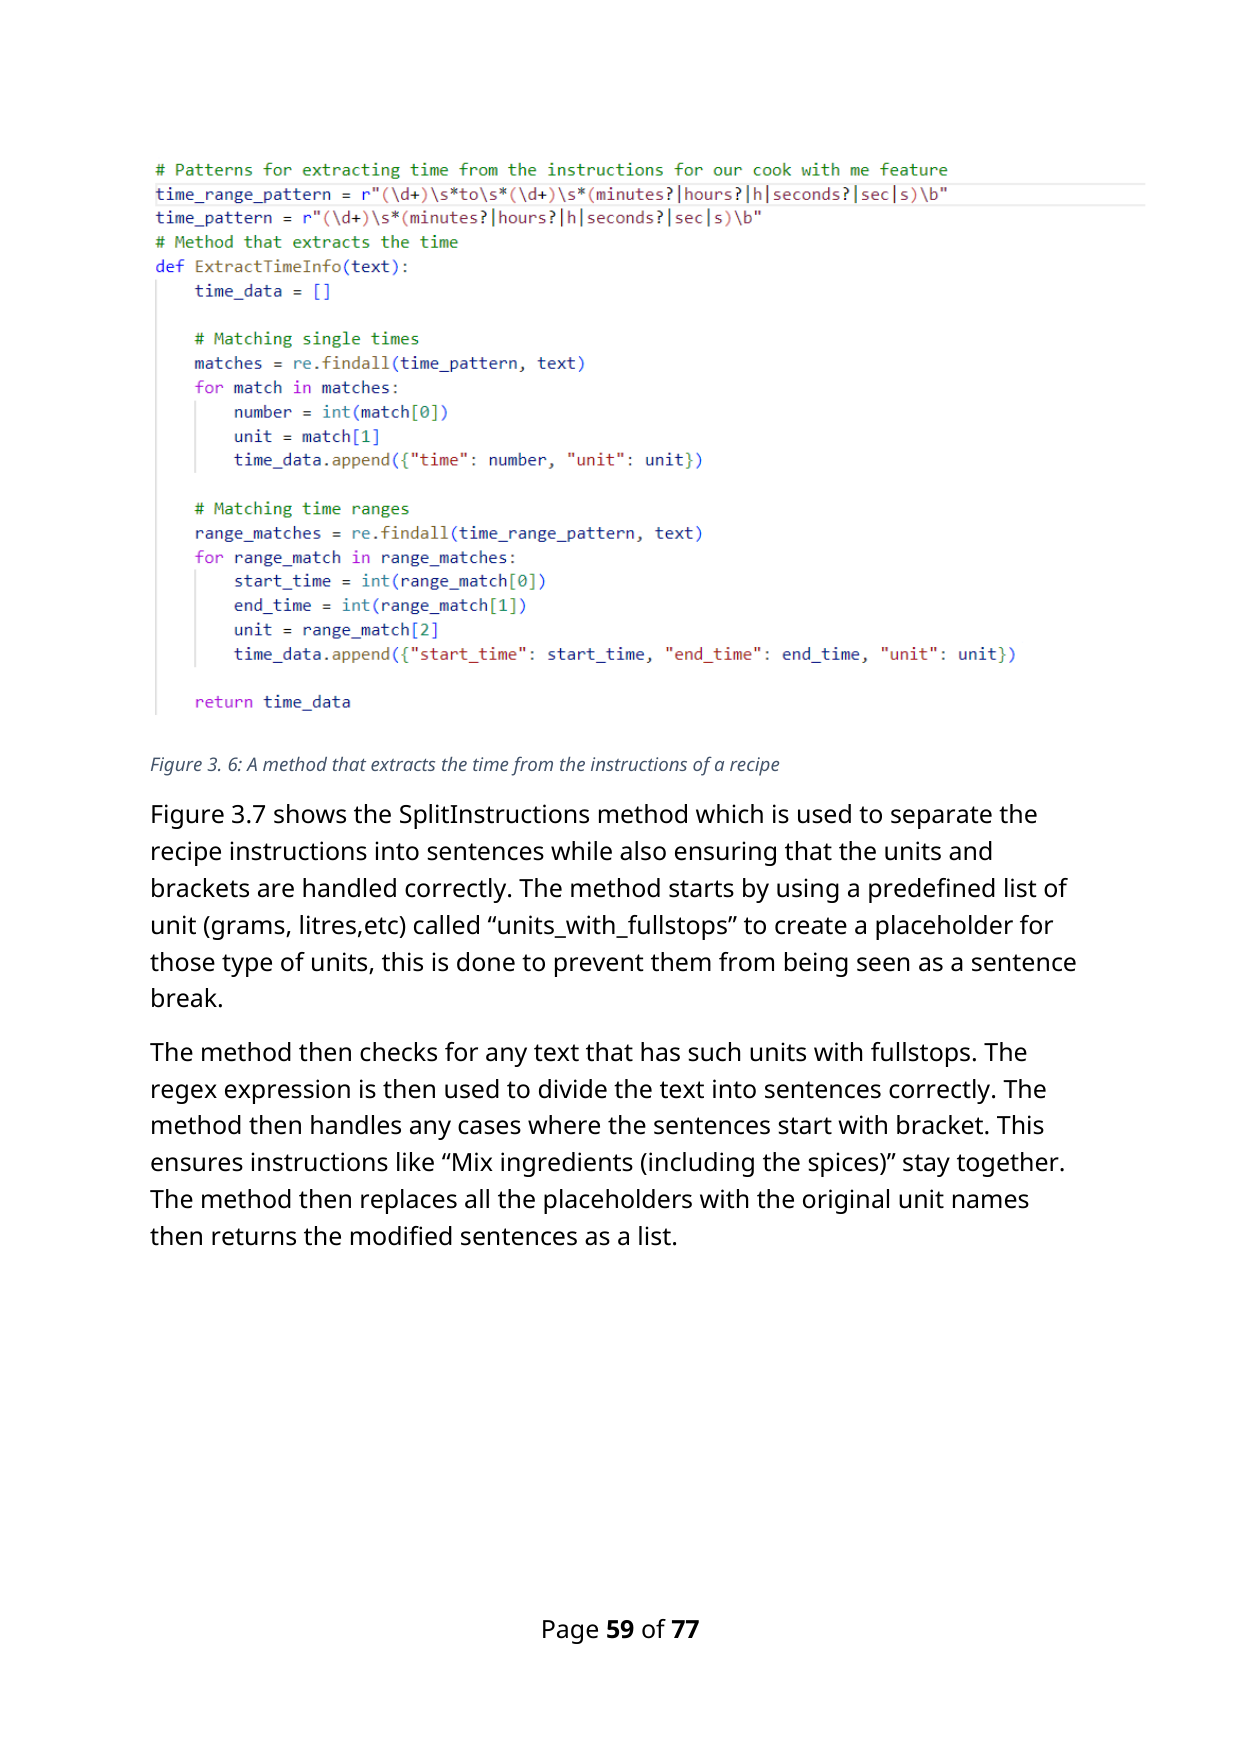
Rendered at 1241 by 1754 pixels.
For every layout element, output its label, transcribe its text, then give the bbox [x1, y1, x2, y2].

text The method then checks for any text that has such units with fullstops. The regex expression is then used to divide the text into sentences correctly. The method then handles any cases where the sentences start with bracket. This ensures instructions like “Mix ingredients (including the spices)” stay together. The method then replaces all the placeholders with the original unit names then returns the modified sentences as a list. [150, 1034, 1090, 1252]
text Figure 3. 6: A method that extracts the time from the instructions of a recipe [150, 751, 1090, 776]
text Figure 3.7 shows the SplitInstructions method which is used to separate the recipe instructions into sentences while also ensuring that the units and brackets are handled correctly. The method starts by using a predefined list of unit (grams, litres,etc) called “units_with_fullstops” to create a placeholder for those type of units, this is done to prevent them from being seen as a sentence break. [150, 797, 1090, 1015]
picture [150, 150, 1146, 732]
